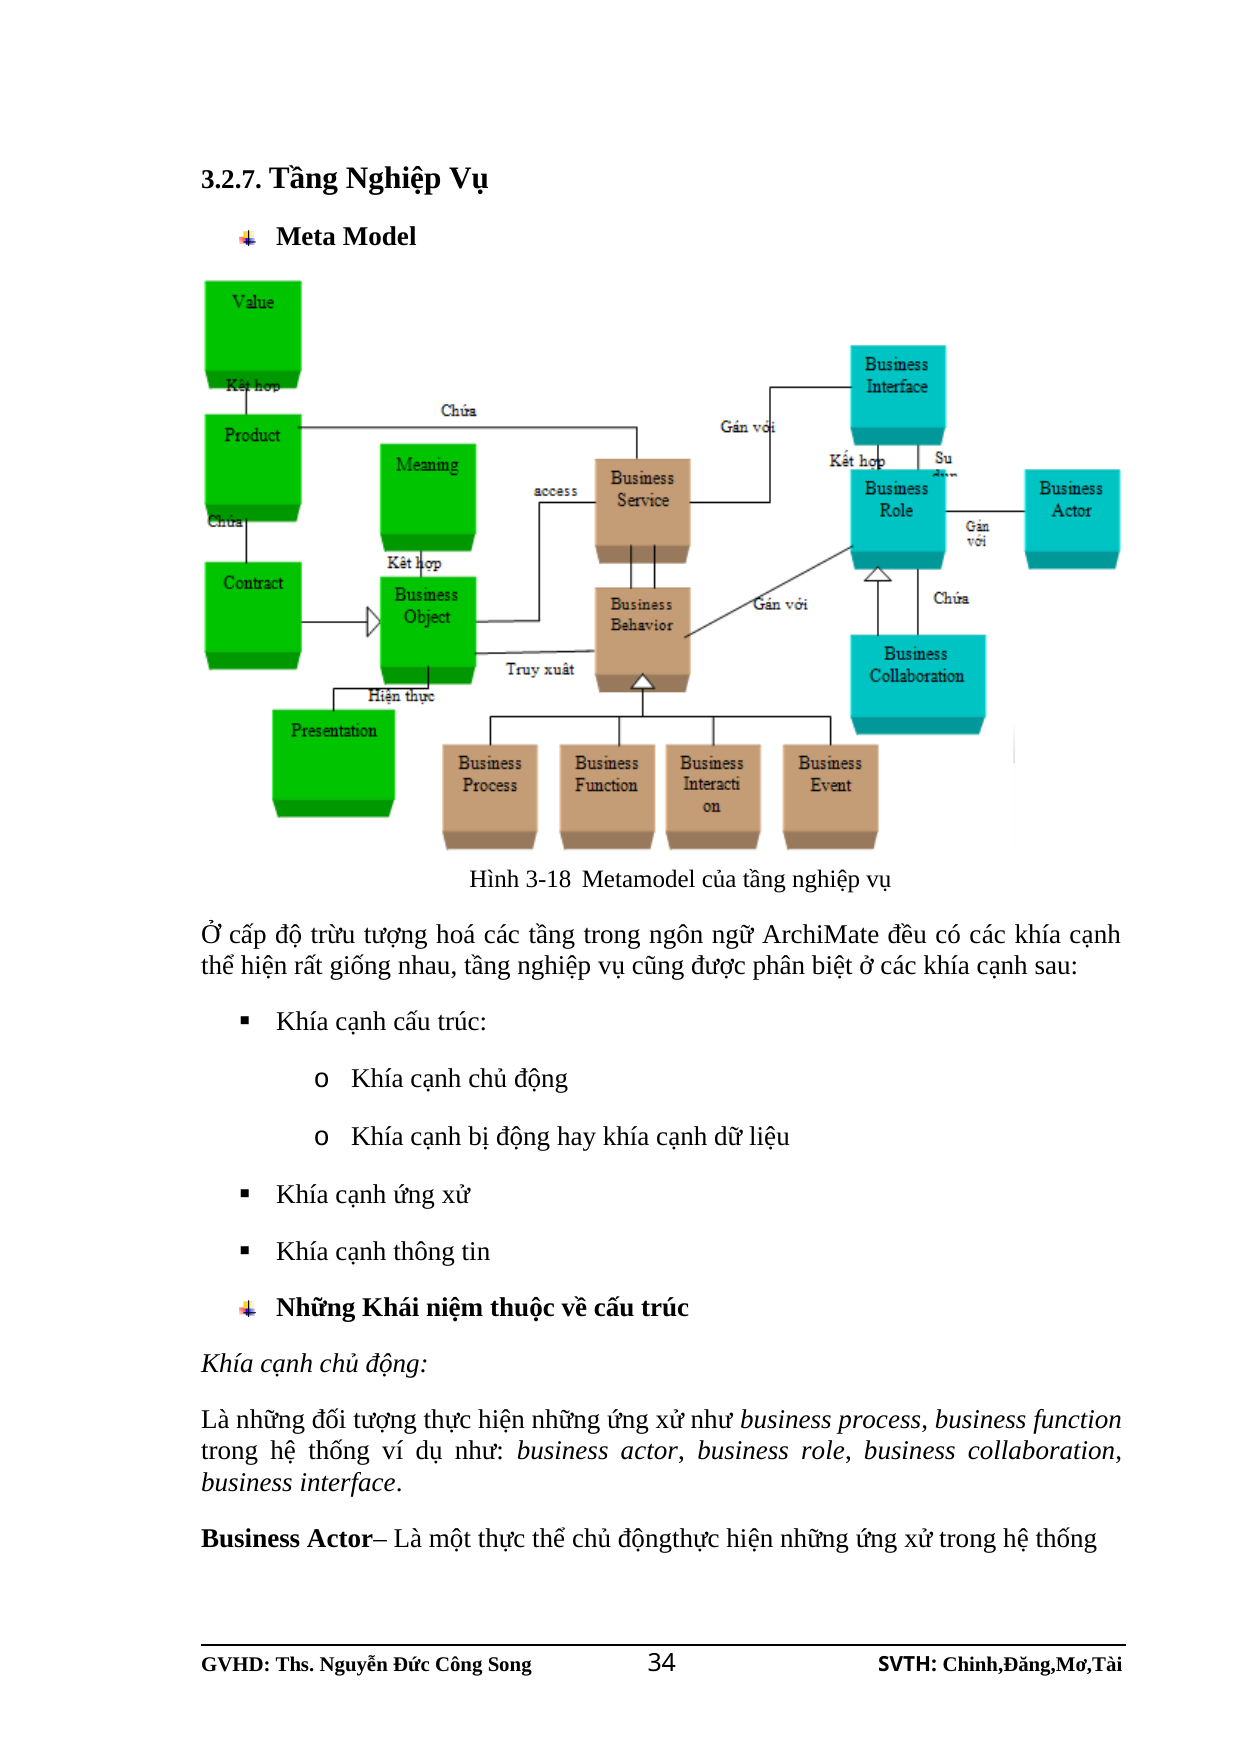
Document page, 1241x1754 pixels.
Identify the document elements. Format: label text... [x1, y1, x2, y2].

text Những Khái niệm thuộc về cấu trúc [238, 1291, 1122, 1322]
text Model [238, 220, 1122, 252]
list Khía cạnh bị động hay khía cạnh dữ liệu [313, 1120, 1122, 1153]
list Tầng Nghiệp Vụ [201, 159, 1122, 195]
text Là những đối tượng thực hiện những ứng xử như business process, business function trong hệ thống ví dụ như: business actor, business role, business collaboration, business interface. [201, 1403, 1122, 1497]
picture [239, 229, 256, 246]
text Khía cạnh thông tin [238, 1235, 1122, 1266]
list Khía cạnh chủ động [313, 1062, 1122, 1095]
text Ở cấp độ trừu tượng hoá các tầng trong ngôn ngữ ArchiMate đều có các khía cạnh thể hiện rất giống nhau, tầng nghiệp vụ cũng được phân biệt ở các khía cạnh sau: [201, 918, 1122, 980]
picture [200, 276, 1123, 852]
text Khía cạnh ứng xử [238, 1178, 1122, 1210]
text Khía cạnh chủ động: [201, 1347, 1122, 1378]
text Khía cạnh cấu trúc: [238, 1005, 1122, 1037]
text Business Actor– Là một thực thể chủ độngthực hiện những ứng xử trong hệ thống [201, 1522, 1122, 1553]
text model của tầng nghiệp vụ [238, 864, 1122, 893]
picture [239, 1299, 256, 1317]
